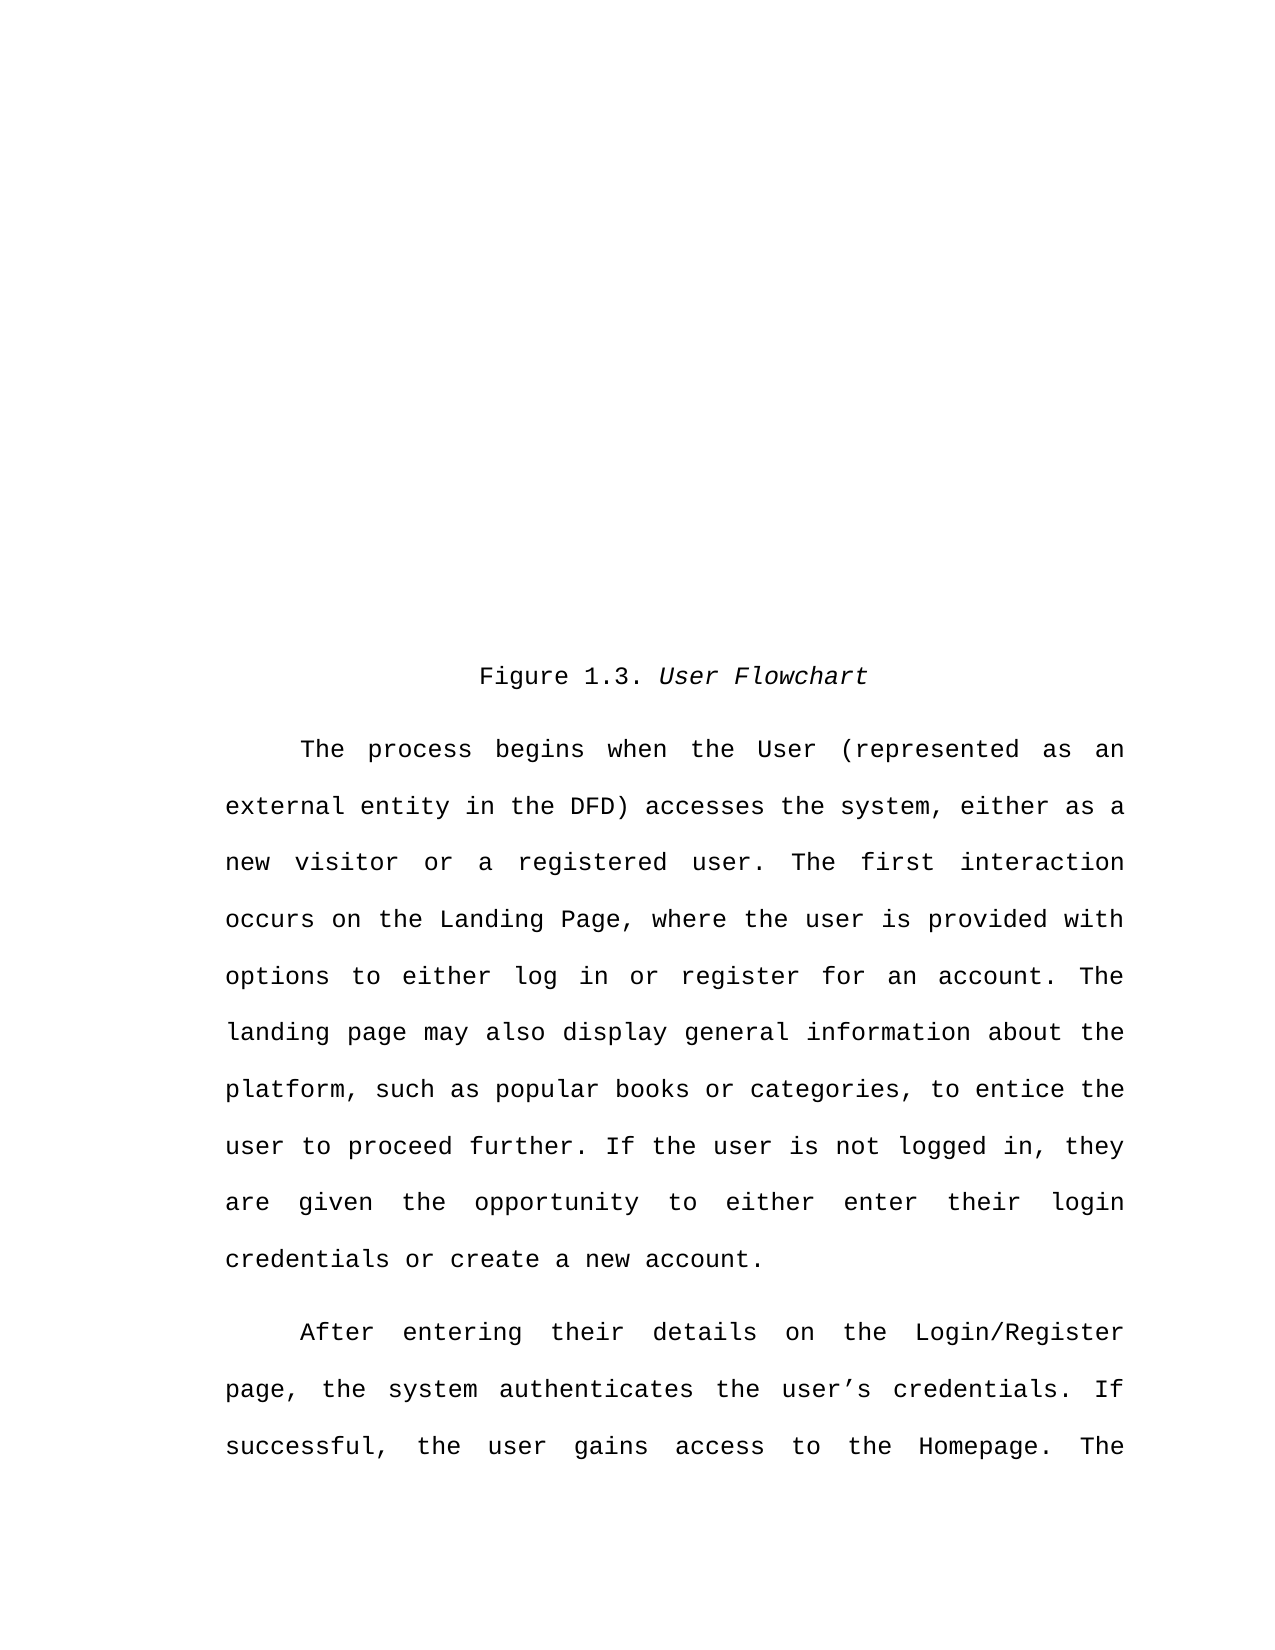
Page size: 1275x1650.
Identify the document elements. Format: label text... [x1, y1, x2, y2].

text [225, 1320, 1125, 1462]
text The process begins when the User (represented as an external entity in the DFD) accesses the system, either as a new visitor or a registered user. The first interaction occurs on the Landing Page, where the user is provided with options to either log in or register for an account. The landing page may also display general information about the platform, such as popular books or categories, to entice the user to proceed further. If the user is not logged in, they are given the opportunity to either enter their login credentials or create a new account. [225, 737, 1125, 1275]
text Figure 1.3. User Flowchart [225, 663, 1125, 692]
